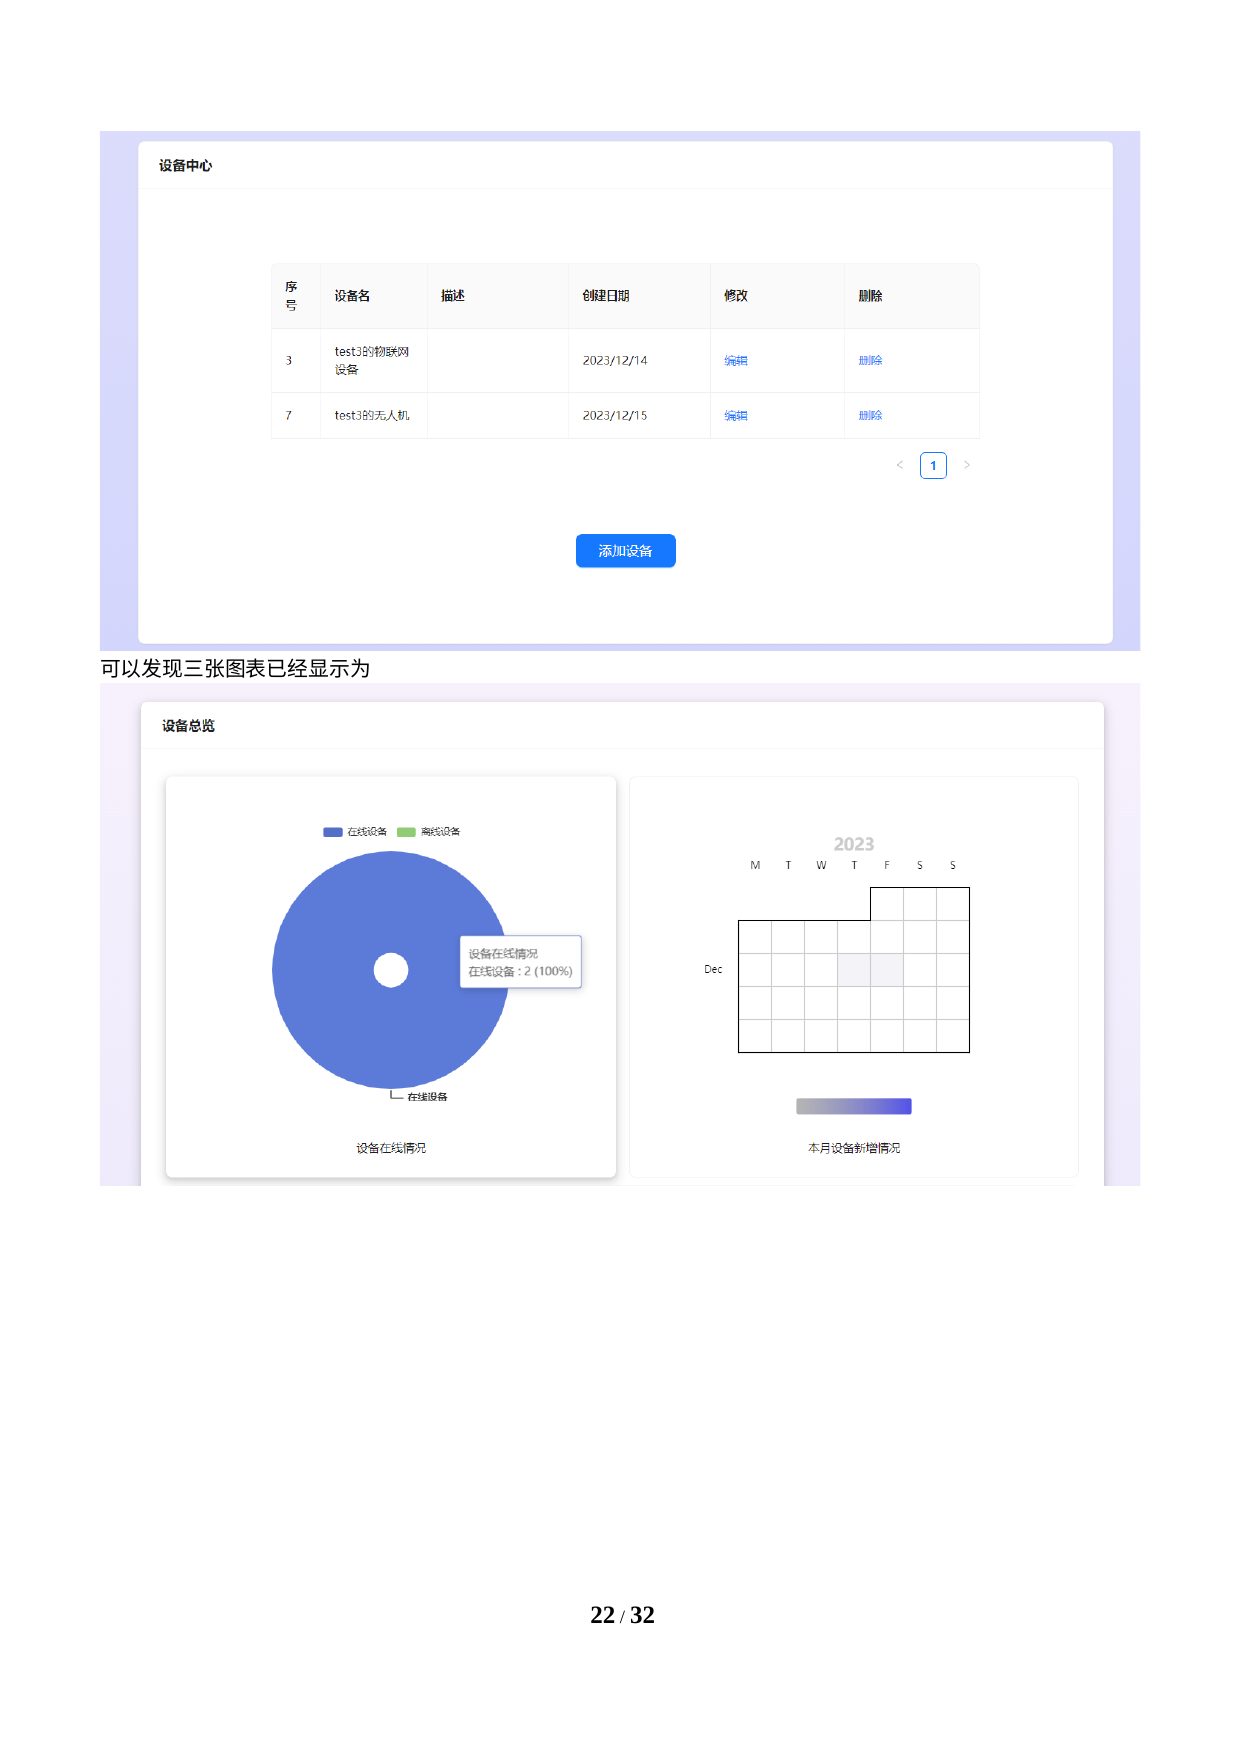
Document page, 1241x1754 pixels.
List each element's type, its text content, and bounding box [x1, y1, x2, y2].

picture [99, 683, 1141, 1186]
picture [99, 131, 1141, 651]
text 可以发现三张图表已经显示为 [100, 651, 1140, 683]
